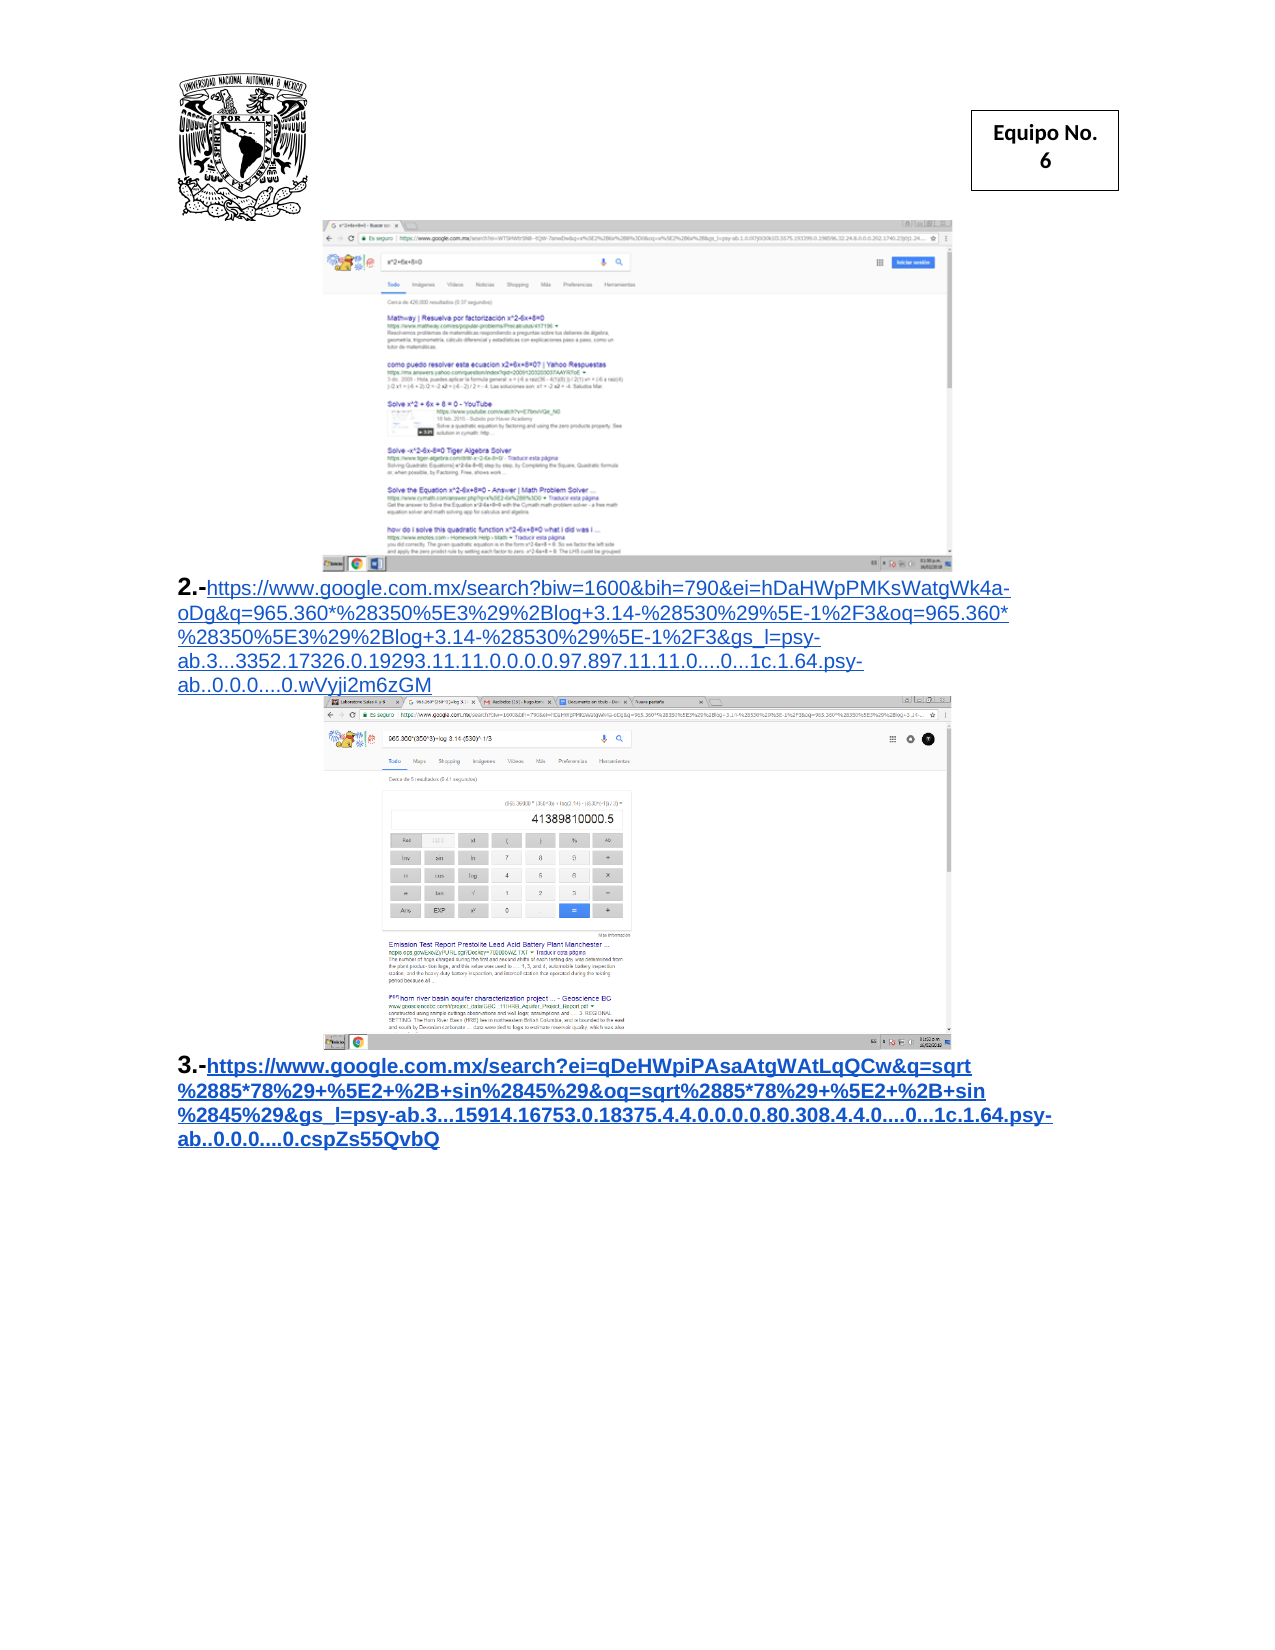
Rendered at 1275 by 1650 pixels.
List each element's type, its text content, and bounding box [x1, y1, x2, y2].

text 3.-https://www.google.com.mx/search?ei=qDeHWpiPAsaAtgWAtLqQCw&q=sqrt%2885*78%29+%5E2+%2B+sin%2845%29&oq=sqrt%2885*78%29+%5E2+%2B+sin%2845%29&gs_l=psy-ab.3...15914.16753.0.18375.4.4.0.0.0.0.80.308.4.4.0....0...1c.1.64.psy-ab..0.0.0....0.cspZs55QvbQ [177, 1050, 1098, 1150]
text 2.-https://www.google.com.mx/search?biw=1600&bih=790&ei=hDaHWpPMKsWatgWk4a-oDg&q=965.360*%28350%5E3%29%2Blog+3.14-%28530%29%5E-1%2F3&oq=965.360*%28350%5E3%29%2Blog+3.14-%28530%29%5E-1%2F3&gs_l=psy-ab.3...3352.17326.0.19293.11.11.0.0.0.0.97.897.11.11.0....0...1c.1.64.psy-ab..0.0.0....0.wVyji2m6zGM [177, 572, 1098, 697]
picture [177, 73, 308, 221]
picture [322, 220, 953, 572]
picture [323, 696, 952, 1050]
